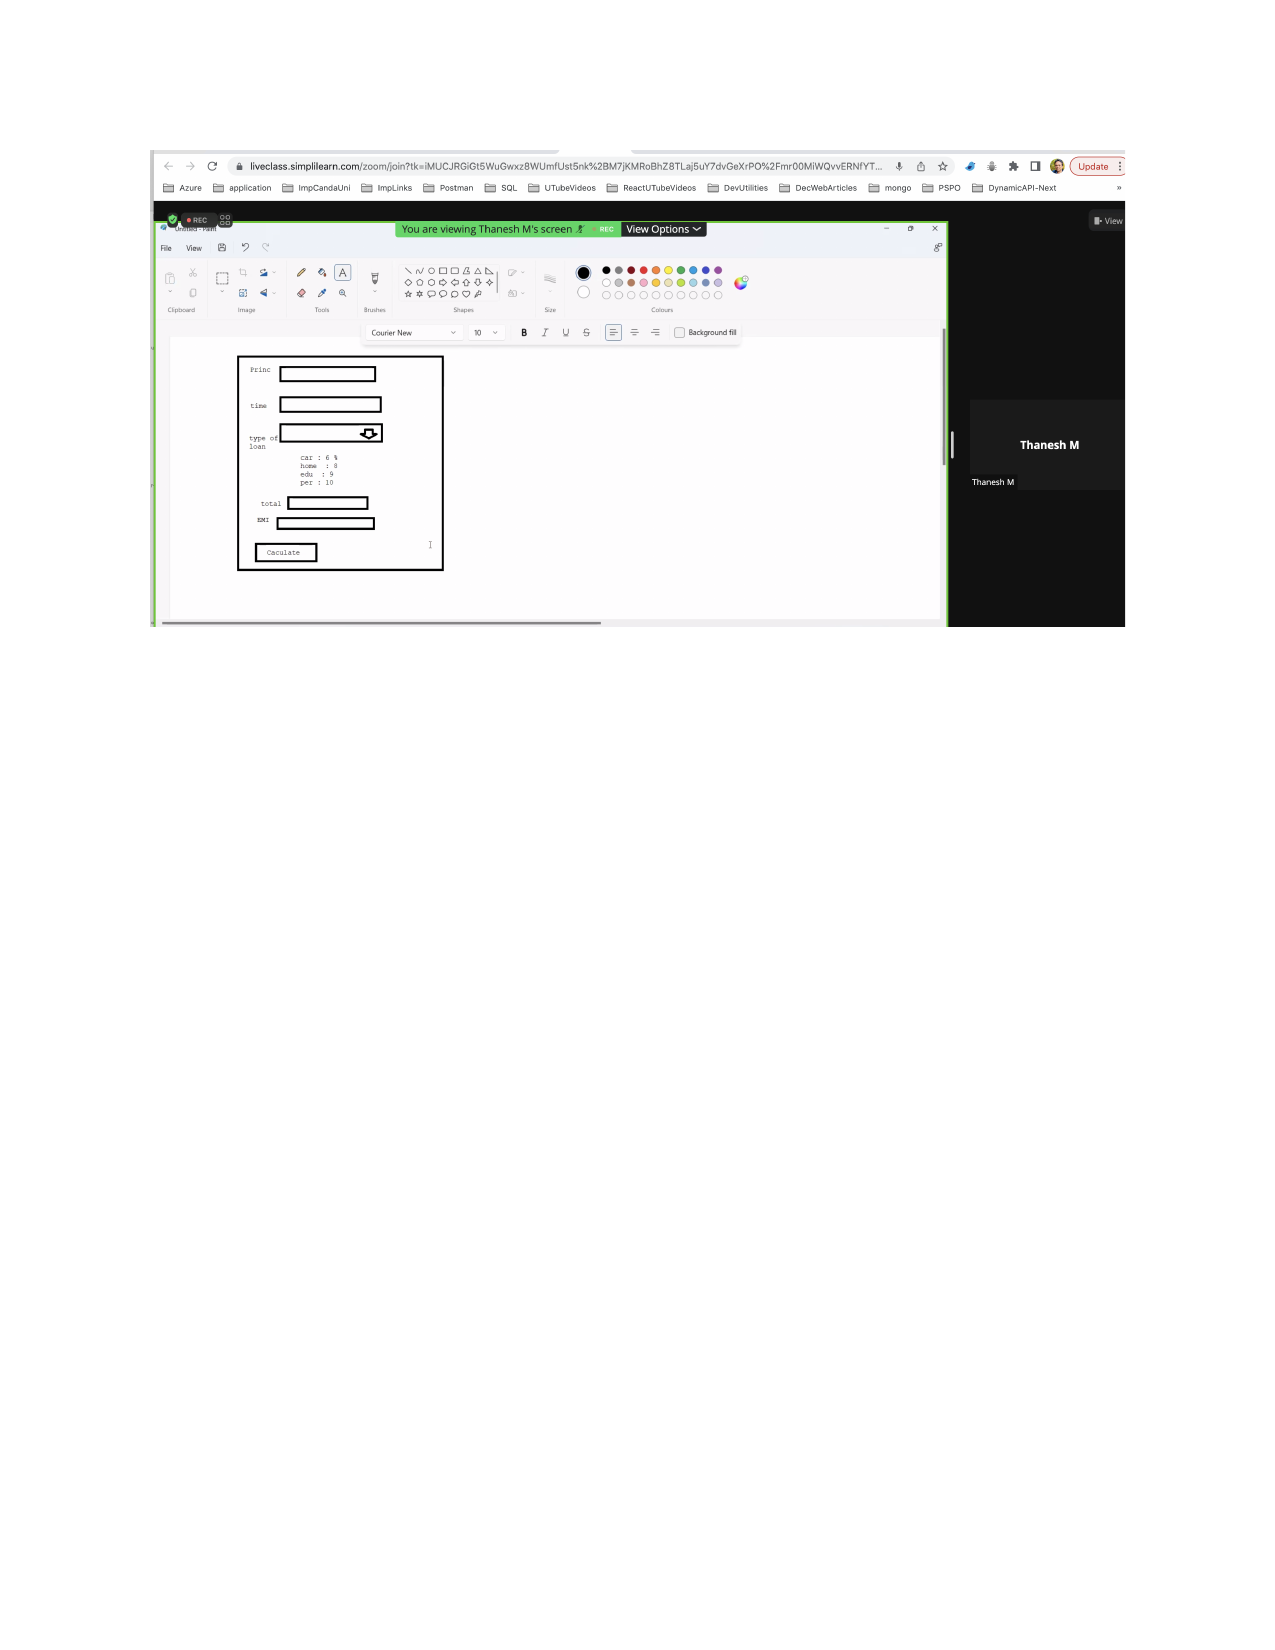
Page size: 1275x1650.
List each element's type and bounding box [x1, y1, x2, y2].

picture [150, 150, 1125, 627]
